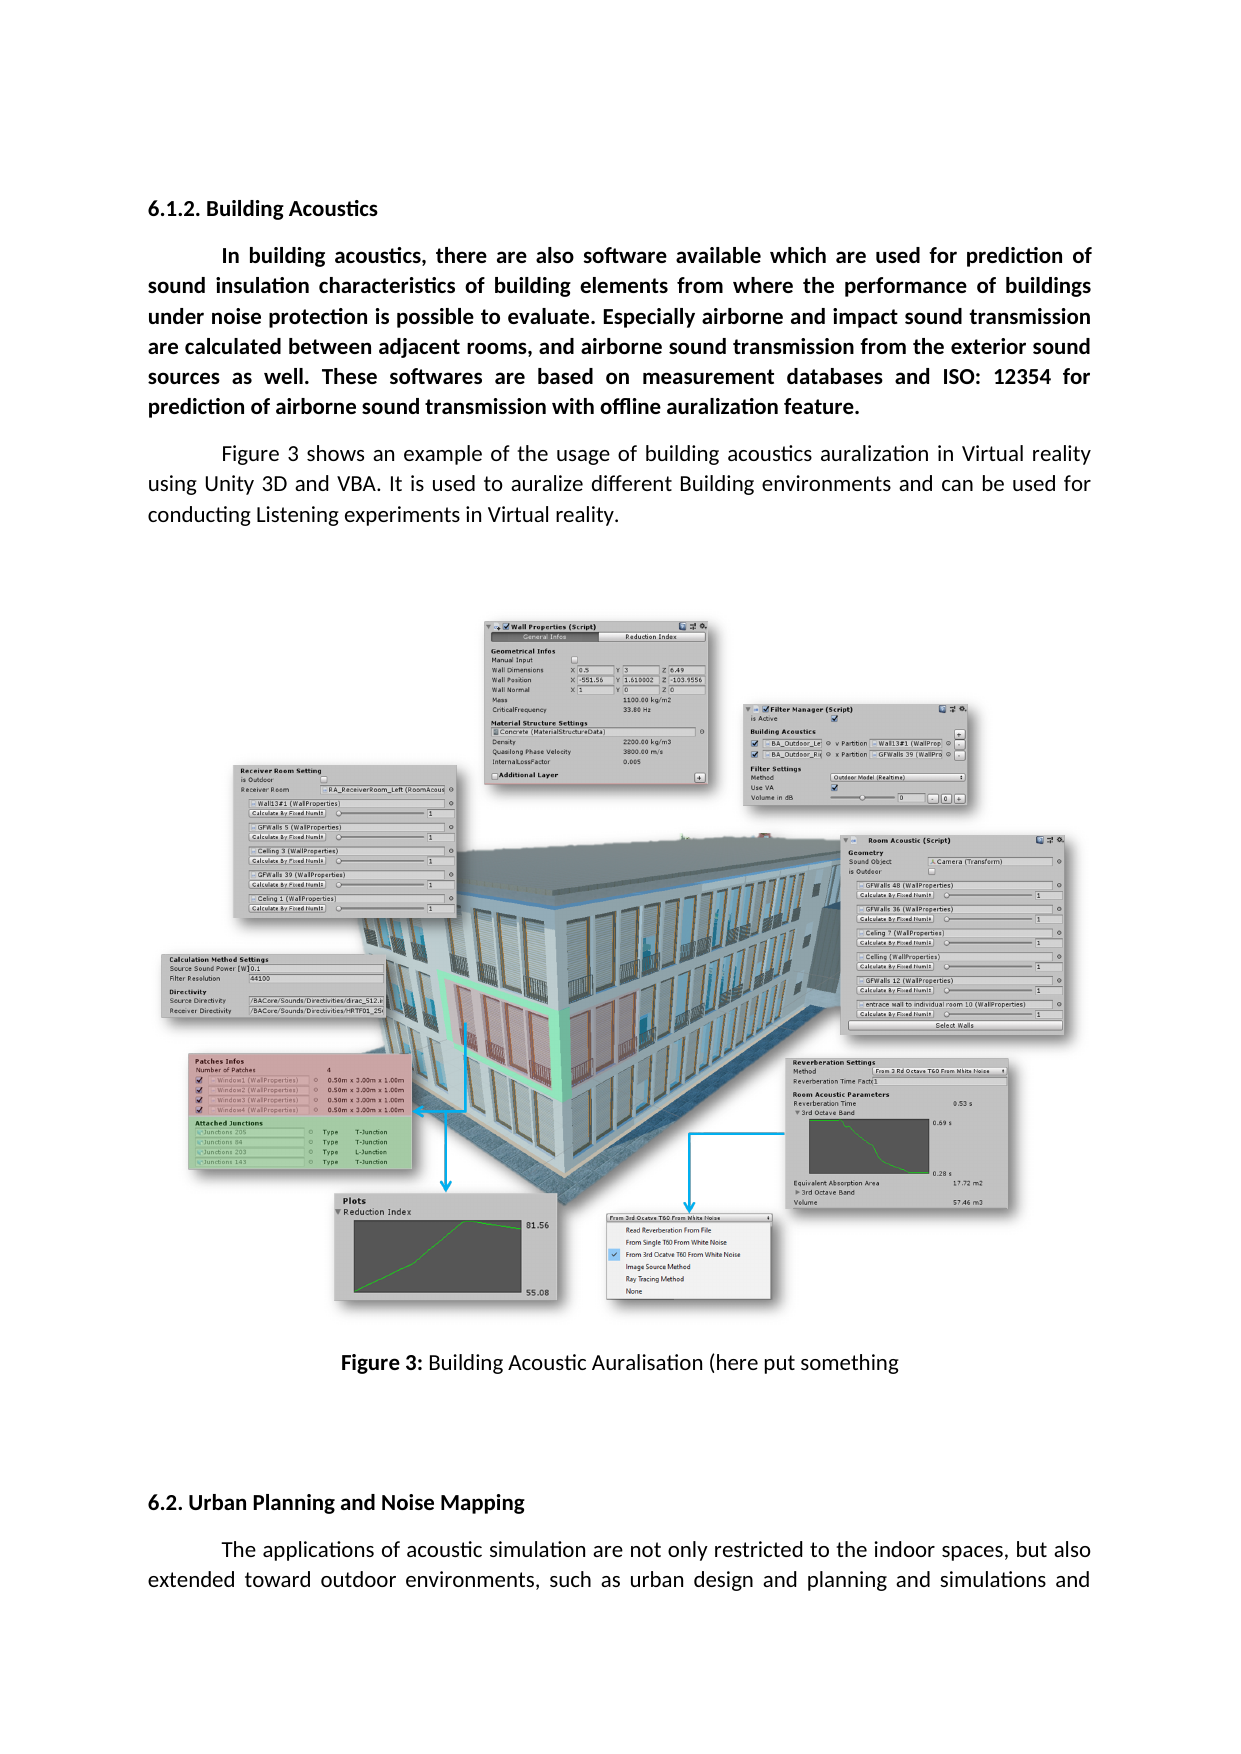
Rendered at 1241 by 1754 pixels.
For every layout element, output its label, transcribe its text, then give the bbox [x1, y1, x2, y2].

text Figure 3 shows an example of the usage of building acoustics auralization in Virtual reality using Unity 3D and VBA. It is used to auralize different Building environments and can be used for conducting Listening experiments in Virtual reality. [148, 439, 1093, 528]
text 6.2. Urban Planning and Noise Mapping [148, 1488, 1093, 1516]
text In building acoustics, there are also software available which are used for prediction of sound insulation characteristics of building elements from where the performance of buildings under noise protection is possible to evaluate. Especially airborne and impact sound transmission are calculated between adjacent rooms, and airborne sound transmission from the exterior sound sources as well. These softwares are based on measurement databases and ISO: 12354 for prediction of airborne sound transmission with offline auralization feature. [148, 241, 1093, 420]
picture [147, 607, 1093, 1329]
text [148, 1535, 1093, 1593]
text 6.1.2. Building Acoustics [148, 194, 1093, 222]
text Figure 3: Building Acoustic Auralisation (here put something [148, 1348, 1093, 1376]
